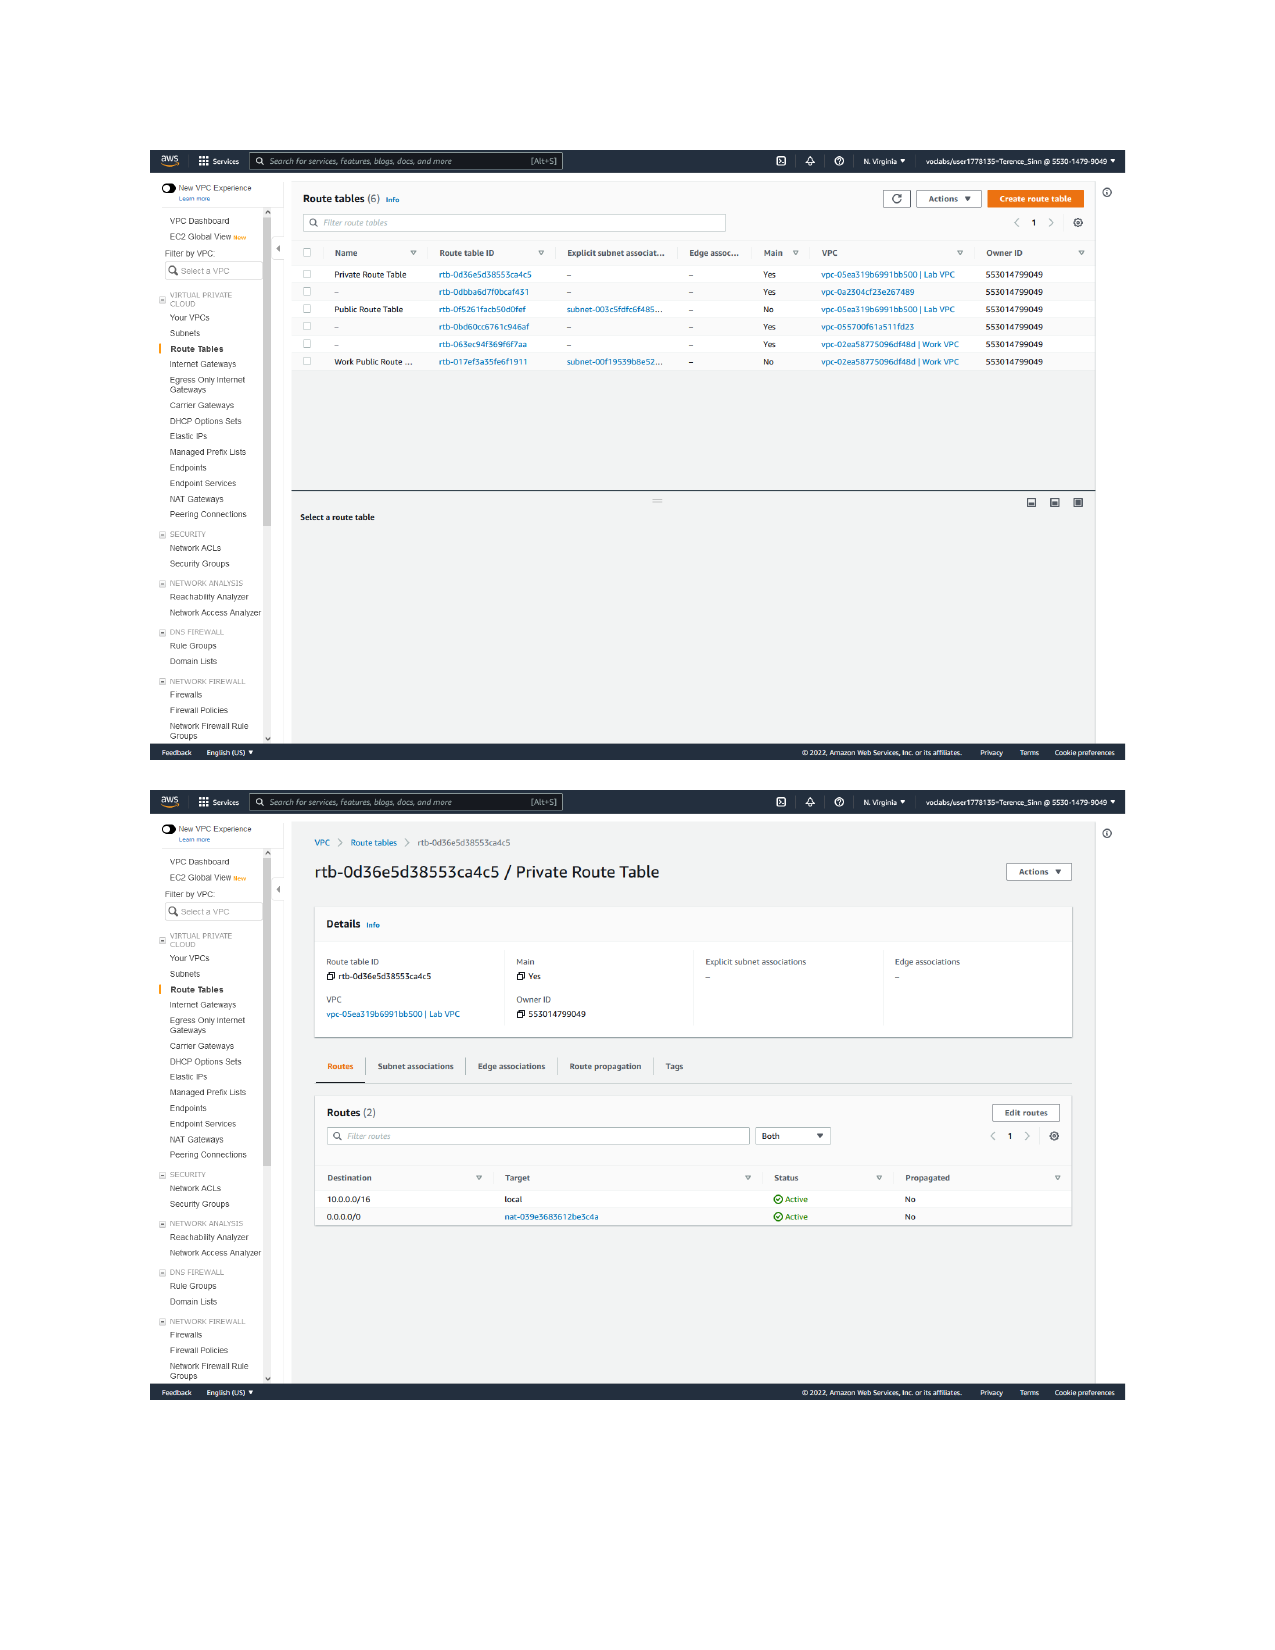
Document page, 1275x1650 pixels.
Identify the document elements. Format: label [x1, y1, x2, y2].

picture [150, 150, 1125, 760]
picture [150, 790, 1125, 1400]
